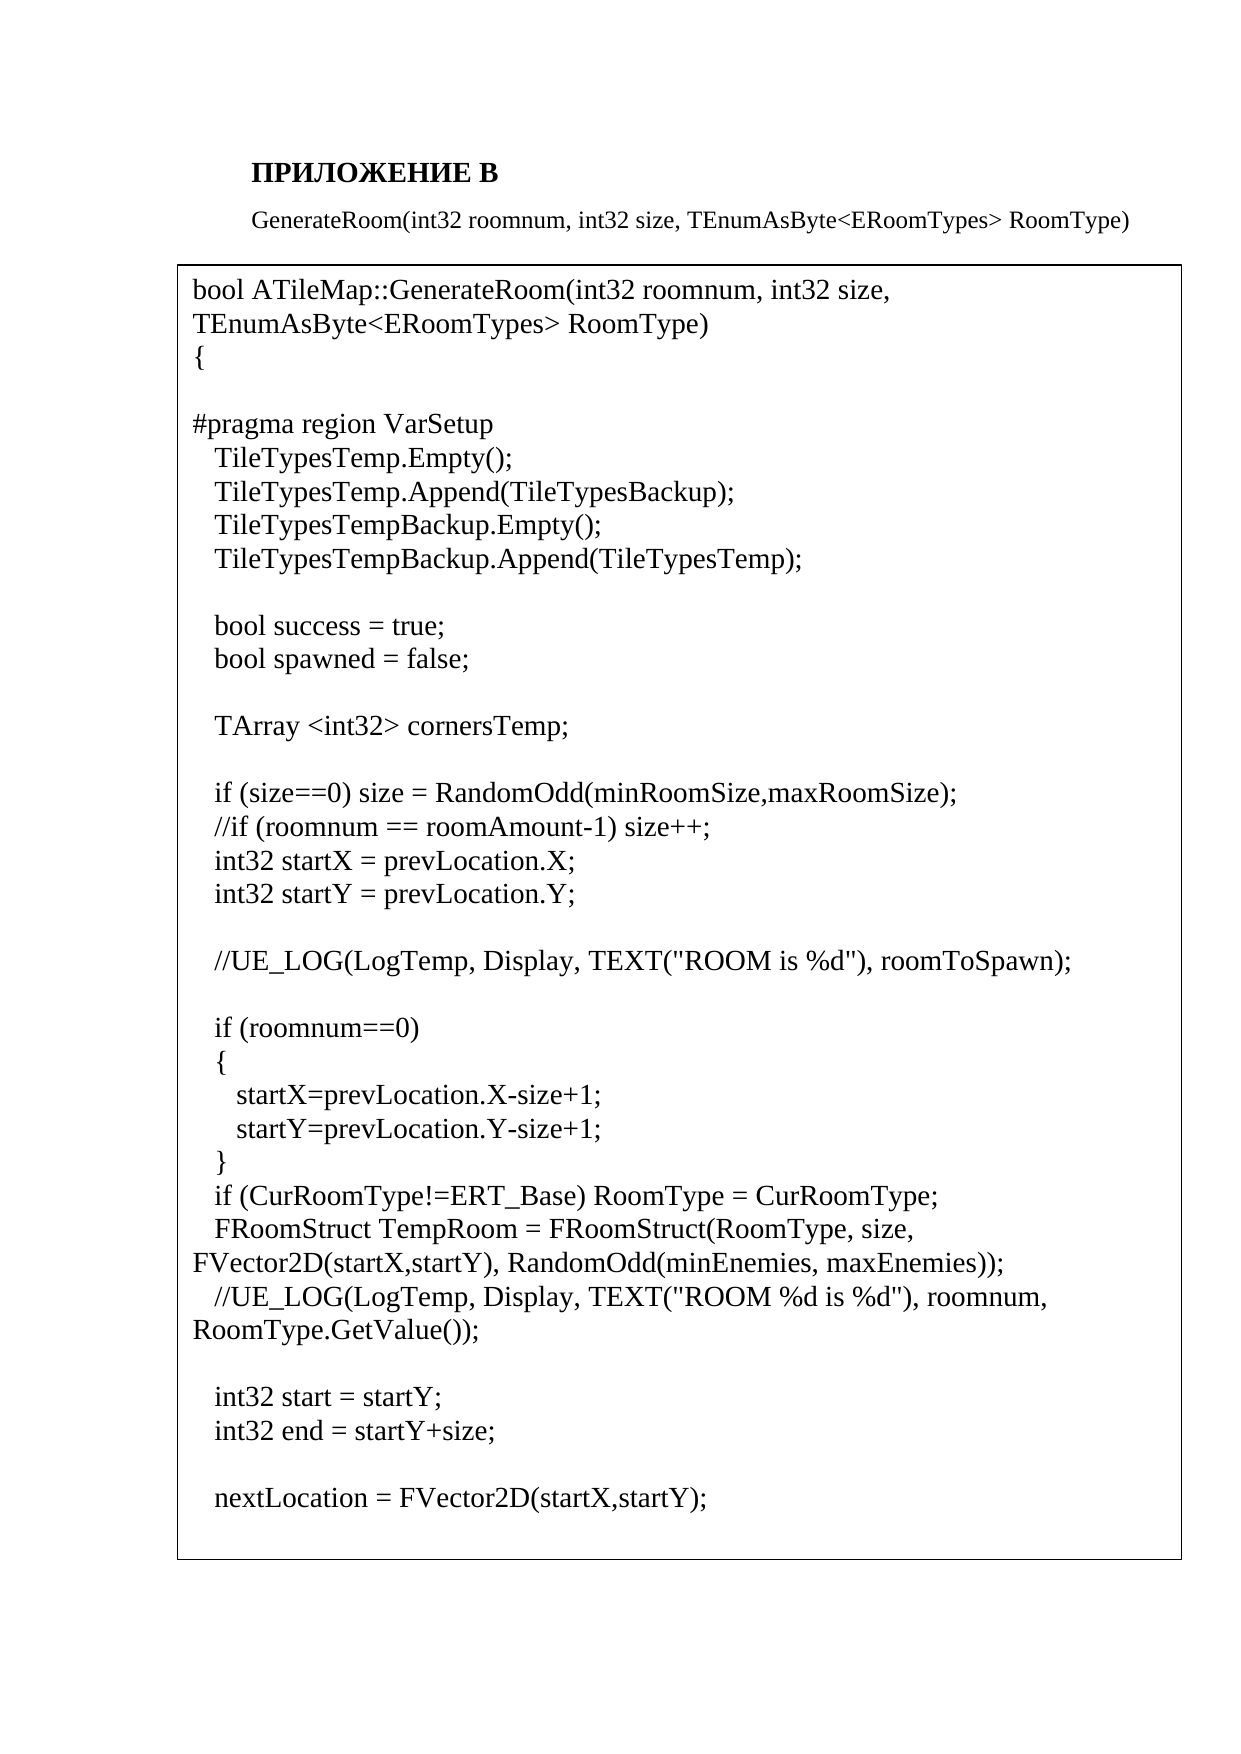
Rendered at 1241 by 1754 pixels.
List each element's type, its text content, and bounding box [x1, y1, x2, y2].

text GenerateRoom(int32 roomnum, int32 size, TEnumAsByte<ERoomTypes> RoomType) [177, 205, 1181, 234]
subtitle ПРИЛОЖЕНИЕ В [177, 155, 1181, 188]
